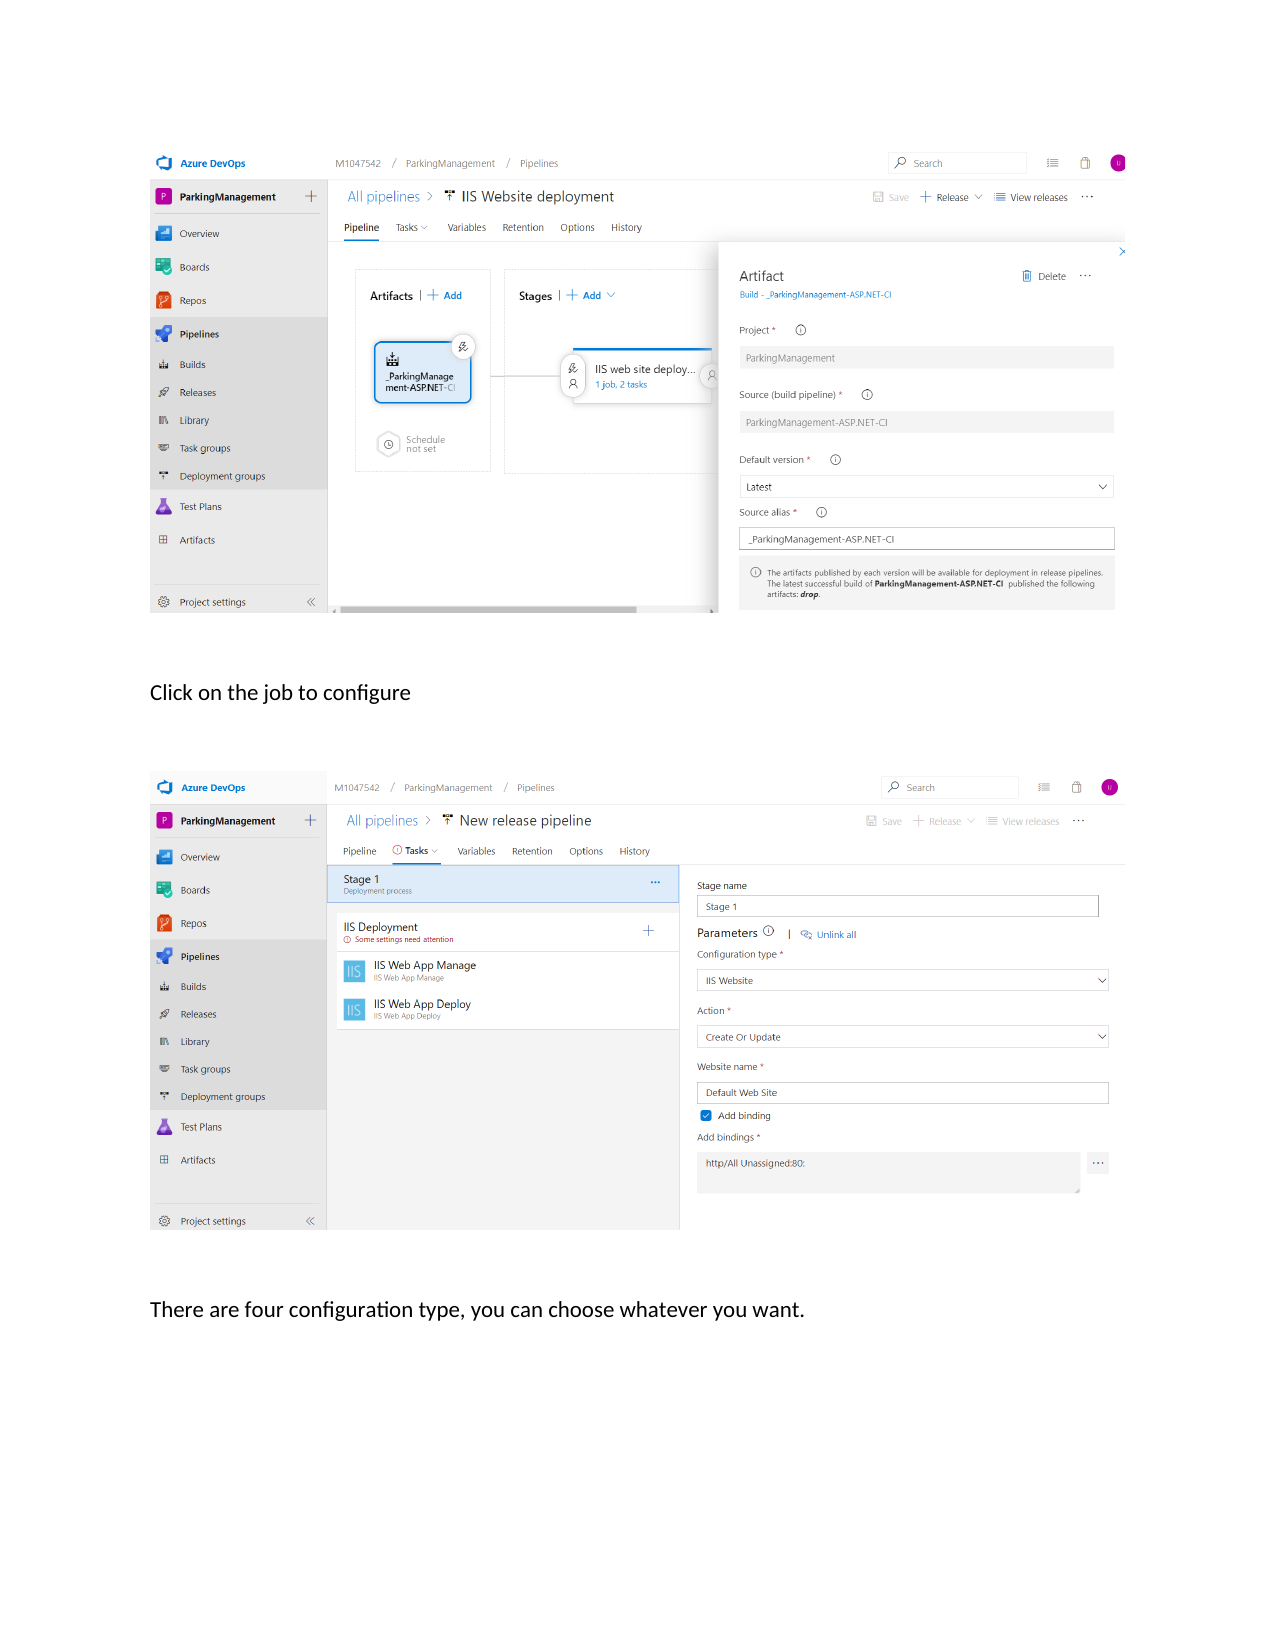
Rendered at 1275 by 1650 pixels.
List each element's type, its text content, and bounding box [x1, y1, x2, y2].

picture [150, 150, 1125, 613]
text There are four configuration type, you can choose whatever you want. [150, 1296, 1125, 1323]
text Click on the job to configure [150, 678, 1125, 706]
picture [150, 771, 1125, 1230]
